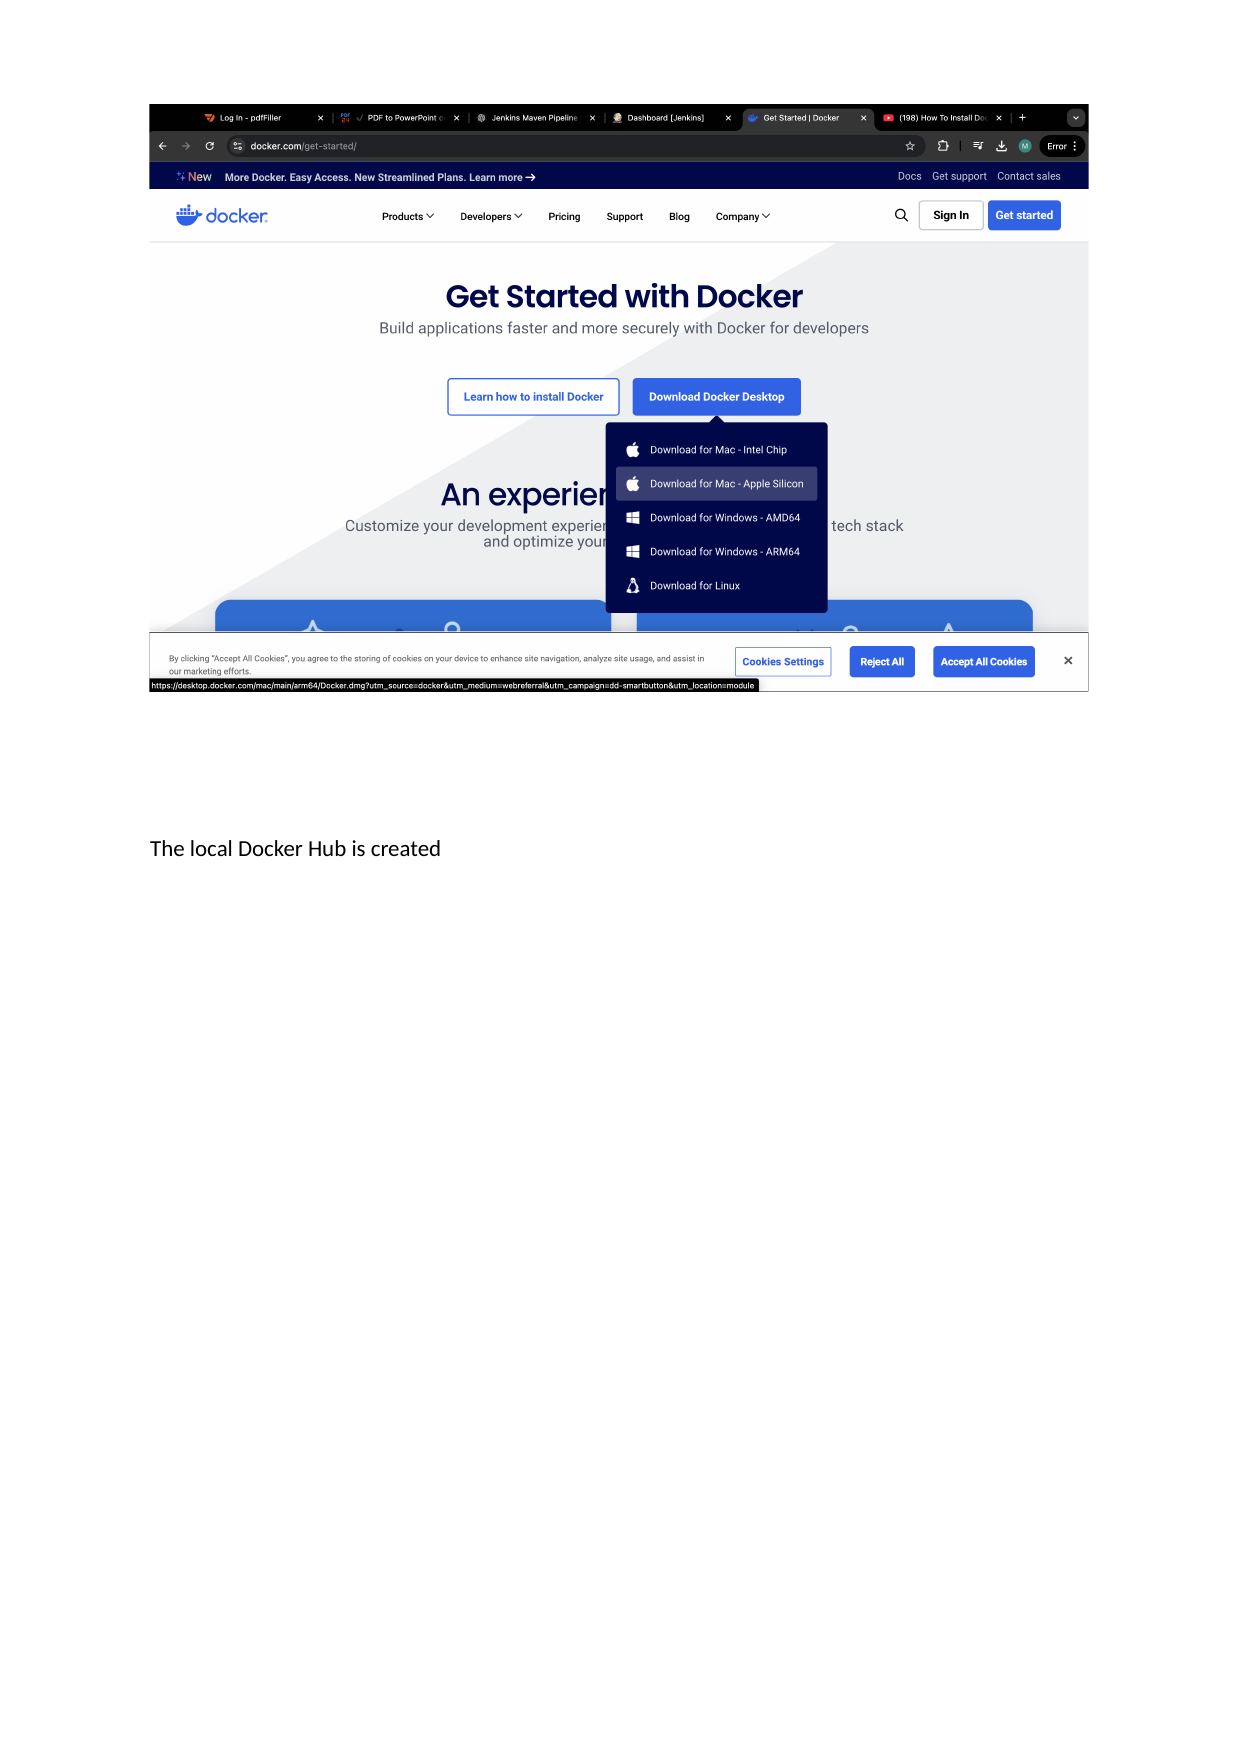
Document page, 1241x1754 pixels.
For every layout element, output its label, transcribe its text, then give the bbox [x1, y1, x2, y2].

picture [148, 104, 1089, 692]
text The local Docker Hub is created [150, 834, 1090, 862]
